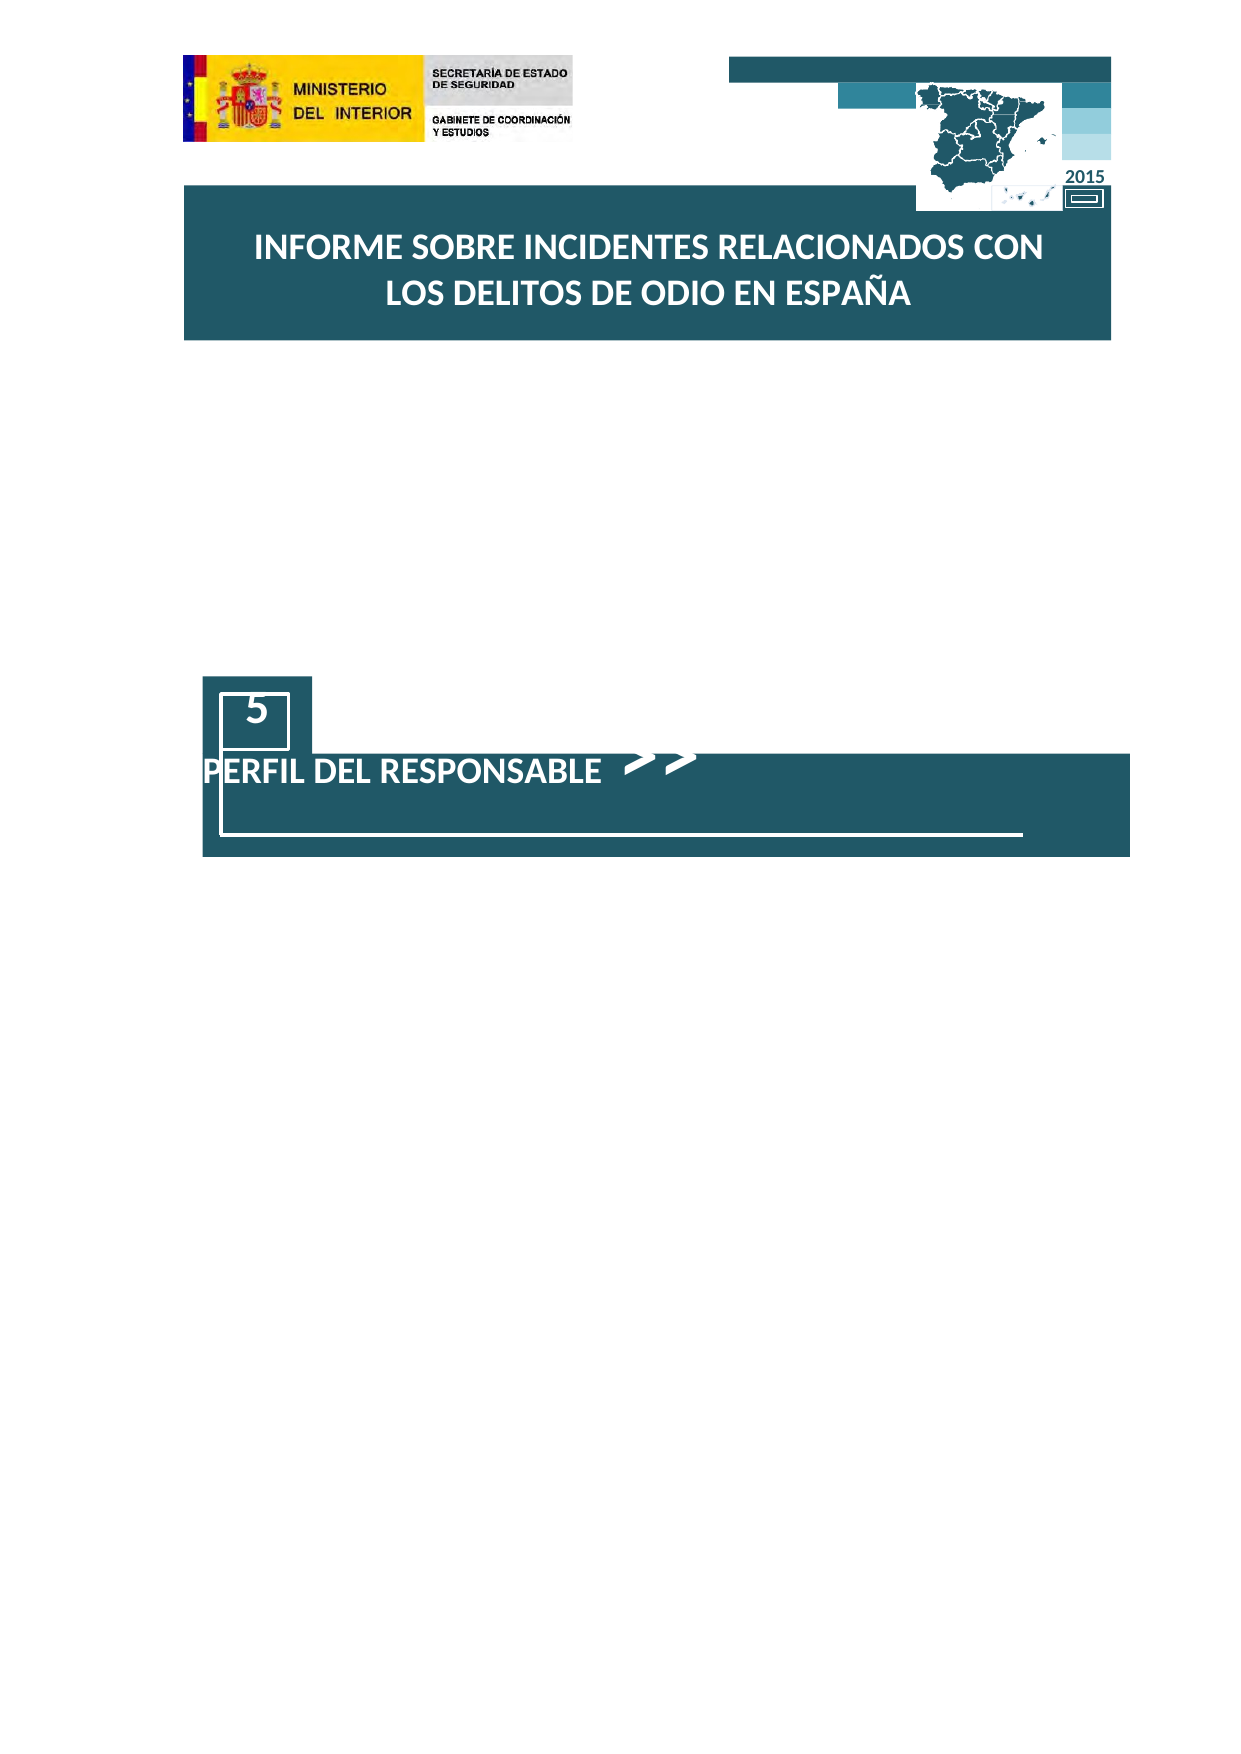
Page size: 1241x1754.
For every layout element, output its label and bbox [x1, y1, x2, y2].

picture [183, 55, 573, 142]
picture [915, 82, 1063, 211]
